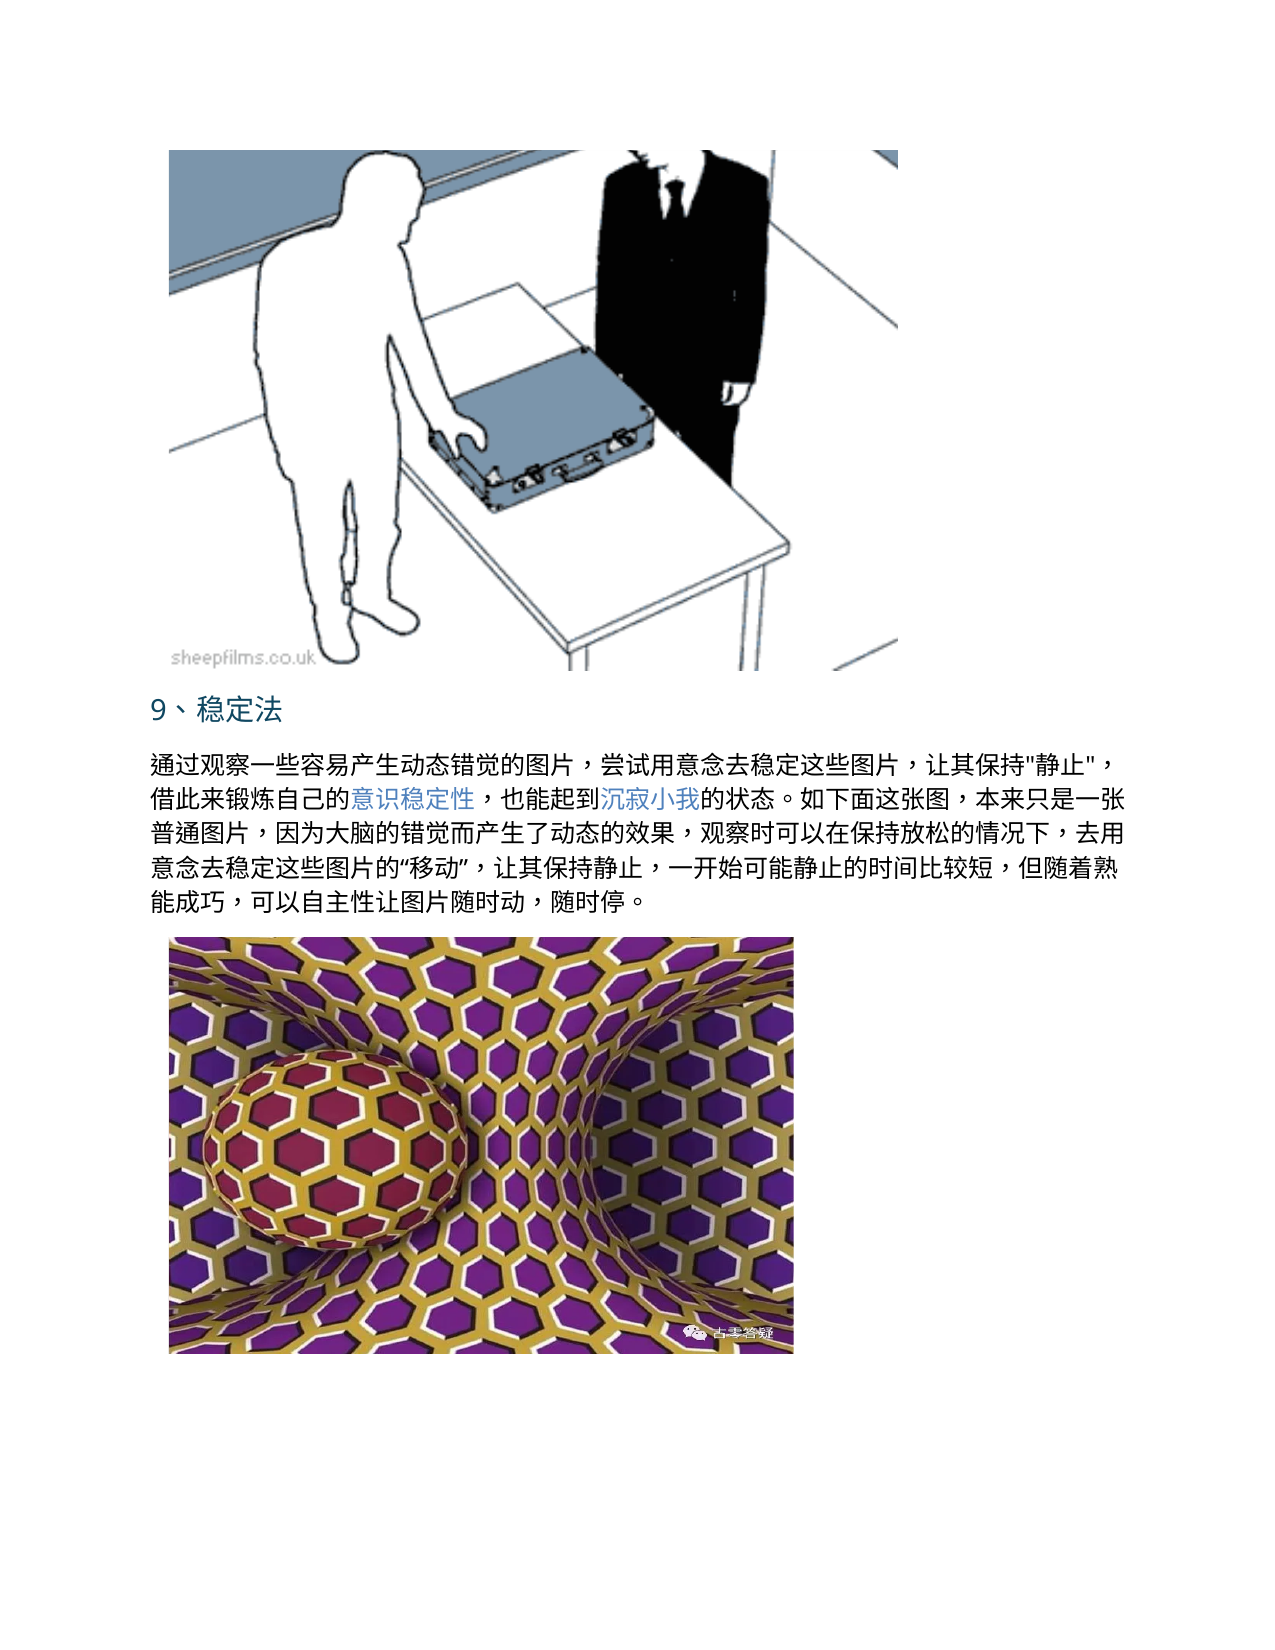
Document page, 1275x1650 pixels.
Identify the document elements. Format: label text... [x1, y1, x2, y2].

text 通过观察一些容易产生动态错觉的图片，尝试用意念去稳定这些图片，让其保持"静止"，借此来锻炼自己的意识稳定性，也能起到沉寂小我的状态。如下面这张图，本来只是一张普通图片，因为大脑的错觉而产生了动态的效果，观察时可以在保持放松的情况下，去用意念去稳定这些图片的“移动”，让其保持静止，一开始可能静止的时间比较短，但随着熟能成巧，可以自主性让图片随时动，随时停。 [150, 748, 1125, 918]
picture [168, 937, 794, 1354]
picture [168, 150, 898, 671]
subtitle 9、稳定法 [150, 689, 1125, 729]
